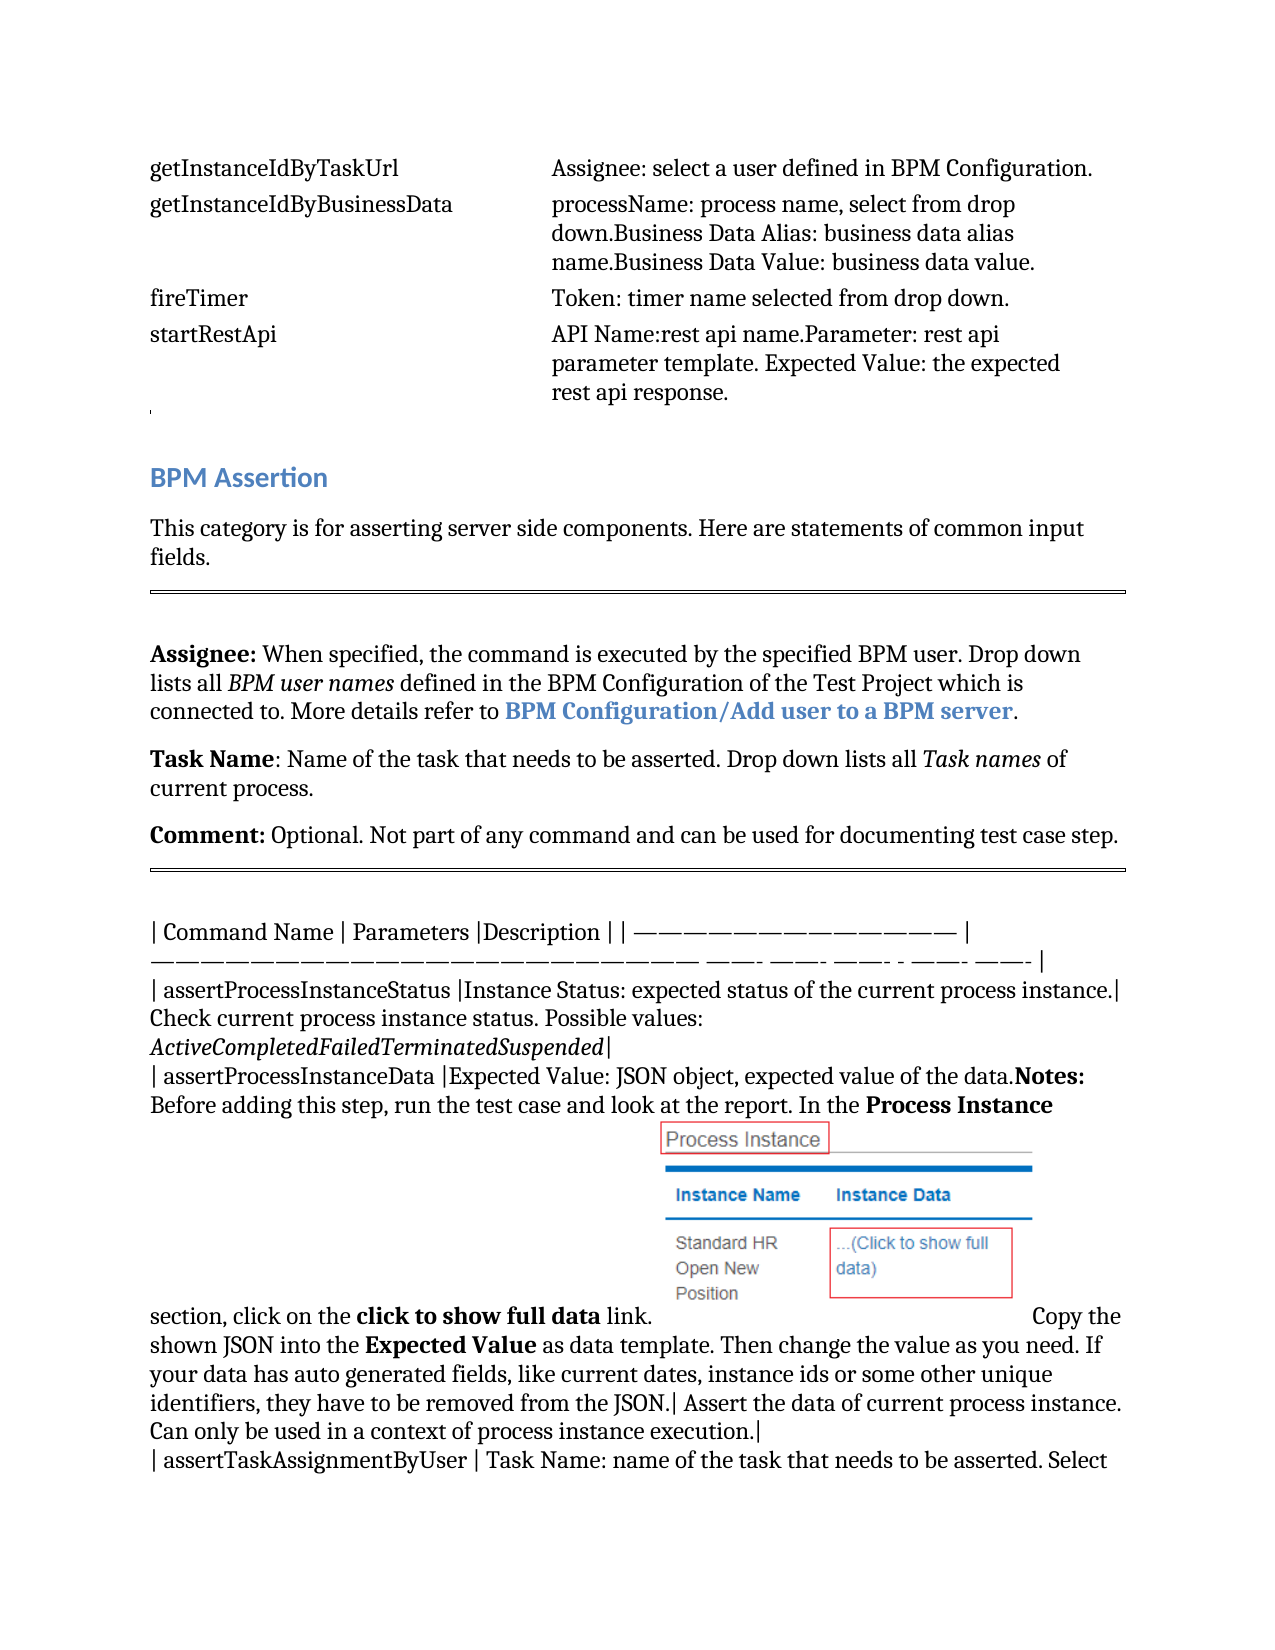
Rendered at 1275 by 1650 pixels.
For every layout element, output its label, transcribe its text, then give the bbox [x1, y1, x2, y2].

table_cell Assignee: select a user defined in BPM Configuration. [540, 150, 1114, 186]
text Assignee: When specified, the command is executed by the specified BPM user. Drop down lists all BPM user names defined in the BPM Configuration of the Test Project which is connected to. More details refer to BPM Configuration/Add user to a BPM server. [150, 640, 1125, 726]
table_cell fireTimer [139, 280, 540, 316]
subtitle BPM Assertion [150, 459, 1125, 495]
text Task Name: Name of the task that needs to be asserted. Drop down lists all Task names of current process. [150, 745, 1125, 802]
text Comment: Optional. Not part of any command and can be used for documenting test case step. [150, 821, 1125, 850]
table_cell processName: process name, select from drop down.Business Data Alias: business data alias name.Business Data Value: business data value. [540, 186, 1114, 280]
table_cell API Name:rest api name.Parameter: rest api parameter template. Expected Value: the expected rest api response. [540, 316, 1114, 410]
table_cell getInstanceIdByTaskUrl [139, 150, 540, 186]
table_cell getInstanceIdByBusinessData [139, 186, 540, 280]
text This category is for asserting server side components. Here are statements of common input fields. [150, 514, 1125, 571]
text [150, 918, 1125, 1475]
table_cell startRestApi [139, 316, 540, 410]
picture [658, 1119, 1033, 1325]
table_cell Token: timer name selected from drop down. [540, 280, 1114, 316]
